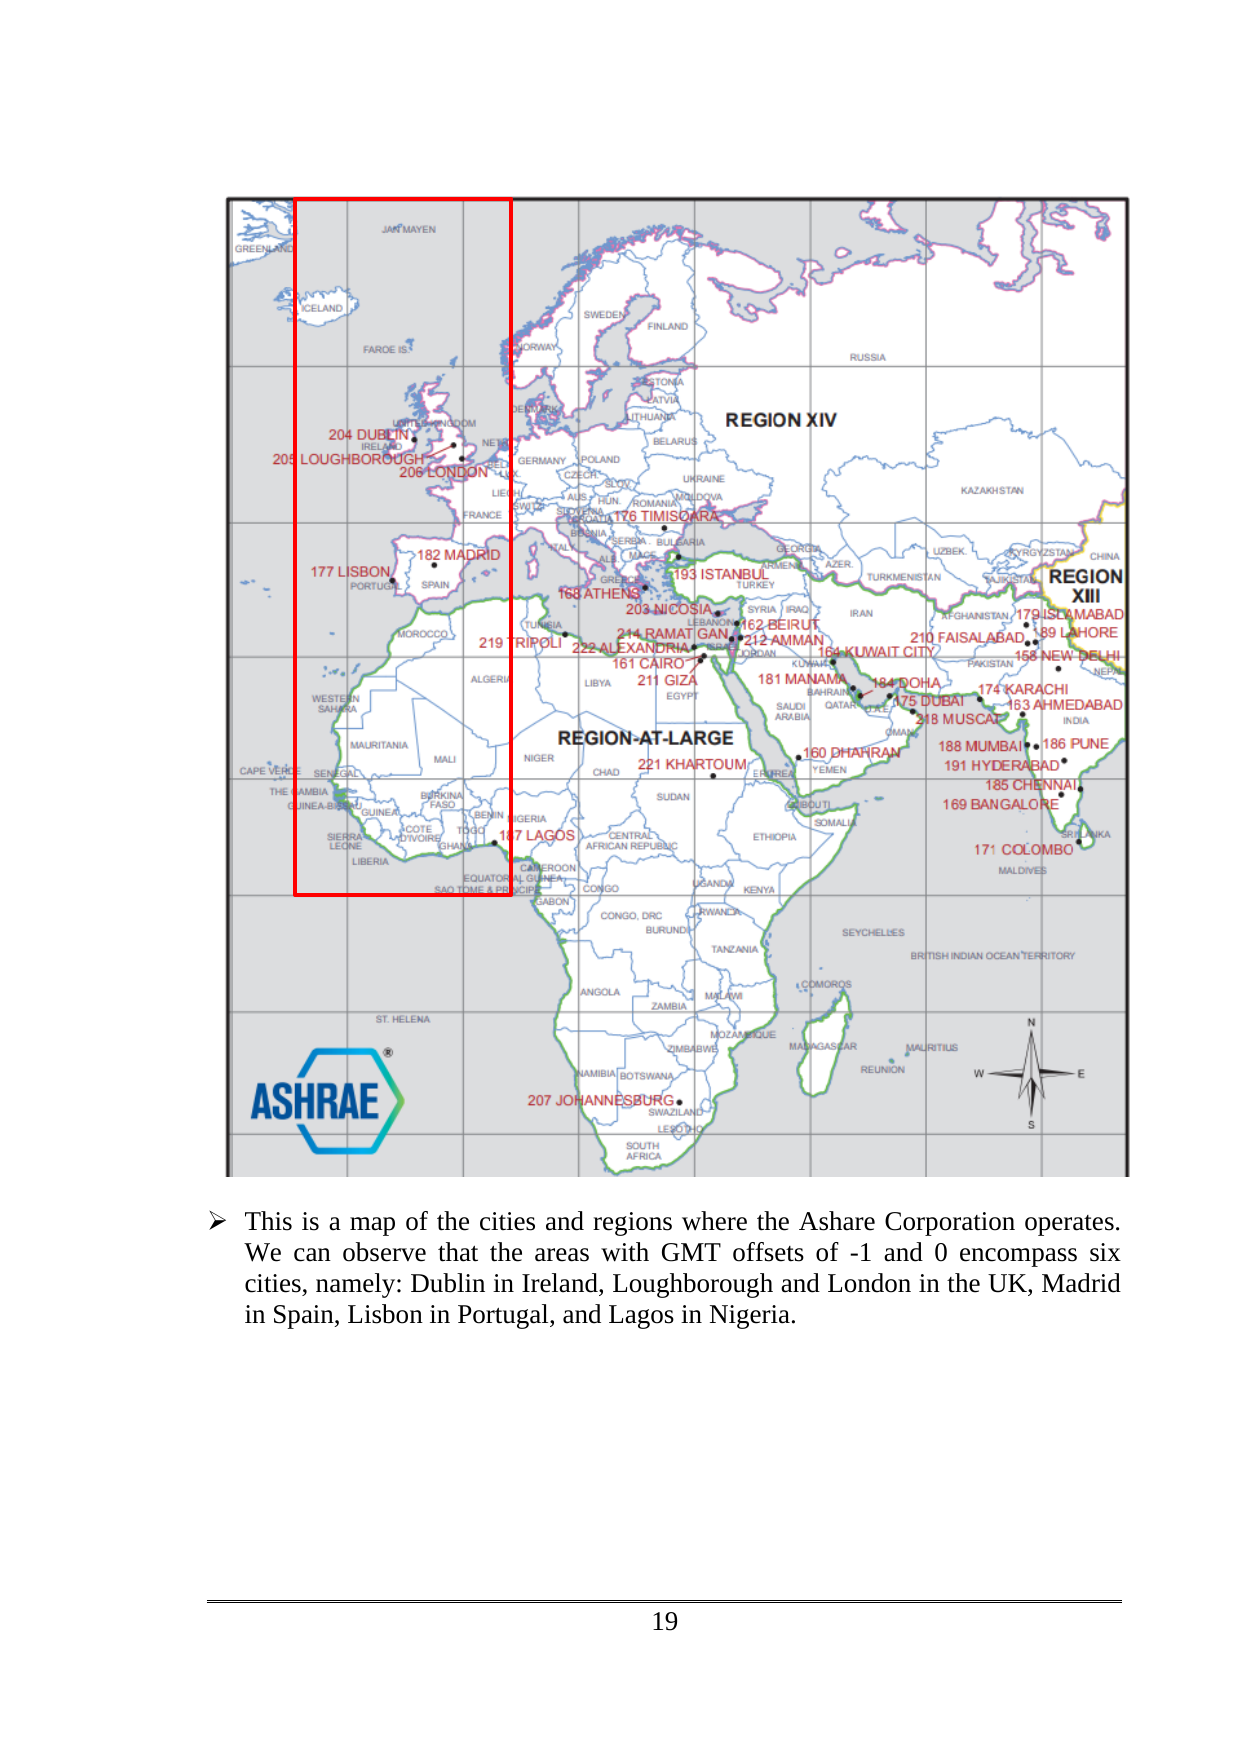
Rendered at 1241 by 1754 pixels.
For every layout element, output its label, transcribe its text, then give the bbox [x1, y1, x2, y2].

list This is a map of the cities and regions where the Ashare Corporation operates. We can observe that the areas with GMT offsets of -1 and 0 encompass six cities, namely: Dublin in Ireland, Loughborough and London in the UK, Madrid in Spain, Lisbon in Portugal, and Lagos in Nigeria. [207, 1205, 1122, 1329]
picture [206, 177, 1142, 1177]
